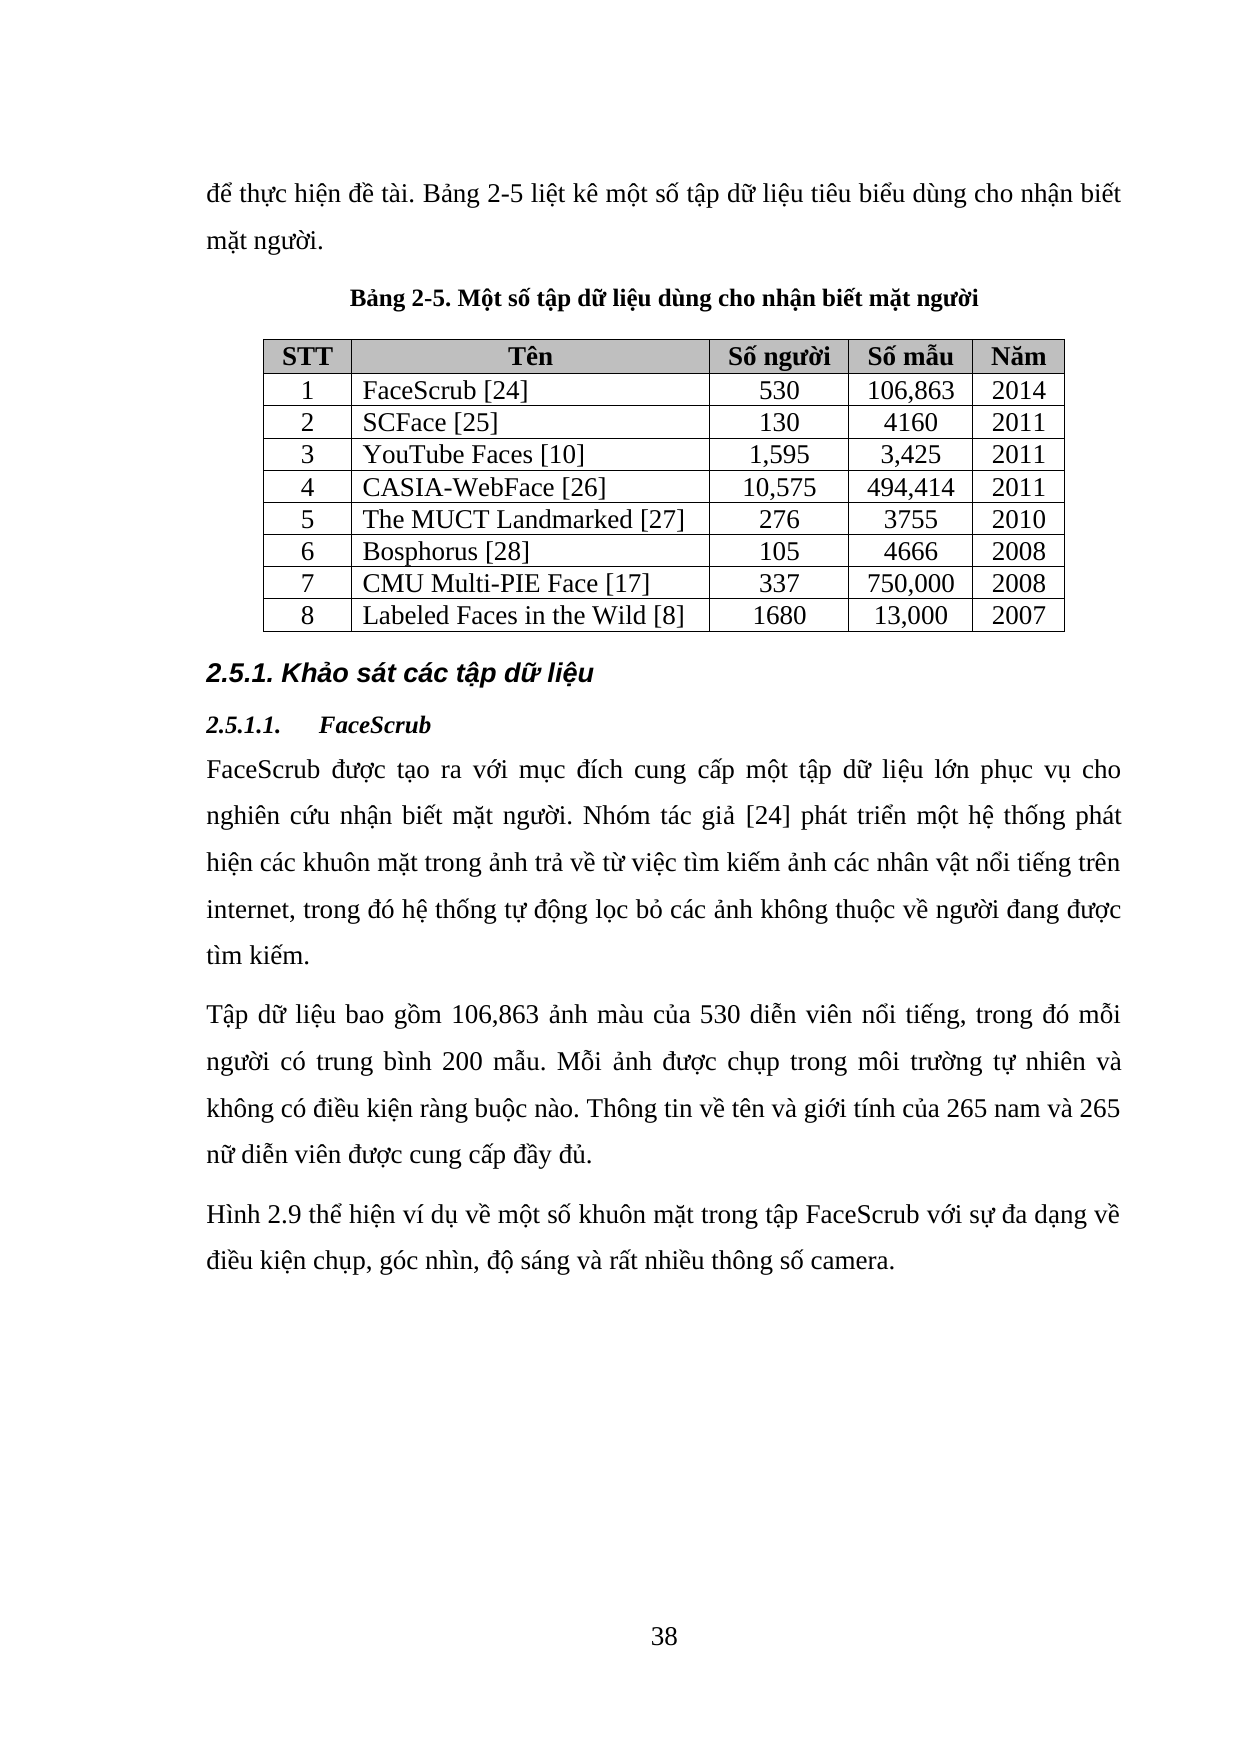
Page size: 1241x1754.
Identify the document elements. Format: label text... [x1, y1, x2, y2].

table_cell 105 [710, 535, 848, 566]
subtitle FaceScrub [206, 710, 1122, 738]
table_cell Labeled Faces in the Wild [352, 599, 709, 631]
table_cell 2010 [973, 503, 1064, 534]
table_cell 3 [264, 439, 351, 469]
text FaceScrub được tạo ra với mục đích cung cấp một tập dữ liệu lớn phục vụ cho nghiên cứu nhận biết mặt người. Nhóm tác giả phát triển một hệ thống phát hiện các khuôn mặt trong ảnh trả về từ việc tìm kiếm ảnh các nhân vật nổi tiếng trên internet, trong đó hệ thống tự động lọc bỏ các ảnh không thuộc về người đang được tìm kiếm. [206, 753, 1122, 971]
table_header Năm [973, 340, 1064, 373]
table_cell 130 [710, 406, 848, 437]
table_cell 10,575 [710, 471, 848, 502]
table_cell 276 [710, 503, 848, 534]
table_cell YouTube Faces [352, 439, 709, 469]
table_cell 2014 [973, 374, 1064, 405]
table_cell 1,595 [710, 439, 848, 469]
table_cell 750,000 [849, 567, 972, 598]
table_cell 337 [710, 567, 848, 598]
table_header Số mẫu [849, 340, 972, 373]
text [206, 177, 1122, 255]
text Tập dữ liệu bao gồm 106,863 ảnh màu của 530 diễn viên nổi tiếng, trong đó mỗi người có trung bình 200 mẫu. Mỗi ảnh được chụp trong môi trường tự nhiên và không có điều kiện ràng buộc nào. Thông tin về tên và giới tính của 265 nam và 265 nữ diễn viên được cung cấp đầy đủ. [206, 999, 1122, 1170]
table_cell 1680 [710, 599, 848, 631]
table_cell 2007 [973, 599, 1064, 631]
table_cell 4666 [849, 535, 972, 566]
table_cell 1 [264, 374, 351, 405]
table_cell Bosphorus [352, 535, 709, 566]
table_cell 4160 [849, 406, 972, 437]
table_cell 2008 [973, 567, 1064, 598]
table_header Số người [710, 340, 848, 373]
table_cell 6 [264, 535, 351, 566]
table_cell The MUCT Landmarked [352, 503, 709, 534]
table_cell 7 [264, 567, 351, 598]
table_cell 3755 [849, 503, 972, 534]
table_cell 2008 [973, 535, 1064, 566]
table_cell CASIA-WebFace [352, 471, 709, 502]
table_cell 530 [710, 374, 848, 405]
table_cell 4 [264, 471, 351, 502]
table_cell 2 [264, 406, 351, 437]
table_cell SCFace [352, 406, 709, 437]
table_cell 2011 [973, 439, 1064, 469]
table_cell CMU Multi-PIE Face [352, 567, 709, 598]
table_cell 8 [264, 599, 351, 631]
table_cell 2011 [973, 471, 1064, 502]
table_cell 2011 [973, 406, 1064, 437]
table_cell FaceScrub [352, 374, 709, 405]
table_cell 106,863 [849, 374, 972, 405]
subtitle Khảo sát các tập dữ liệu [206, 657, 1122, 688]
table_cell 5 [264, 503, 351, 534]
table_cell 3,425 [849, 439, 972, 469]
table_header Tên [352, 340, 709, 373]
table_header STT [264, 340, 351, 373]
table_cell 13,000 [849, 599, 972, 631]
table_cell 494,414 [849, 471, 972, 502]
text Bảng 2-4. Một số tập dữ liệu dùng cho nhận biết mặt người [206, 283, 1122, 312]
